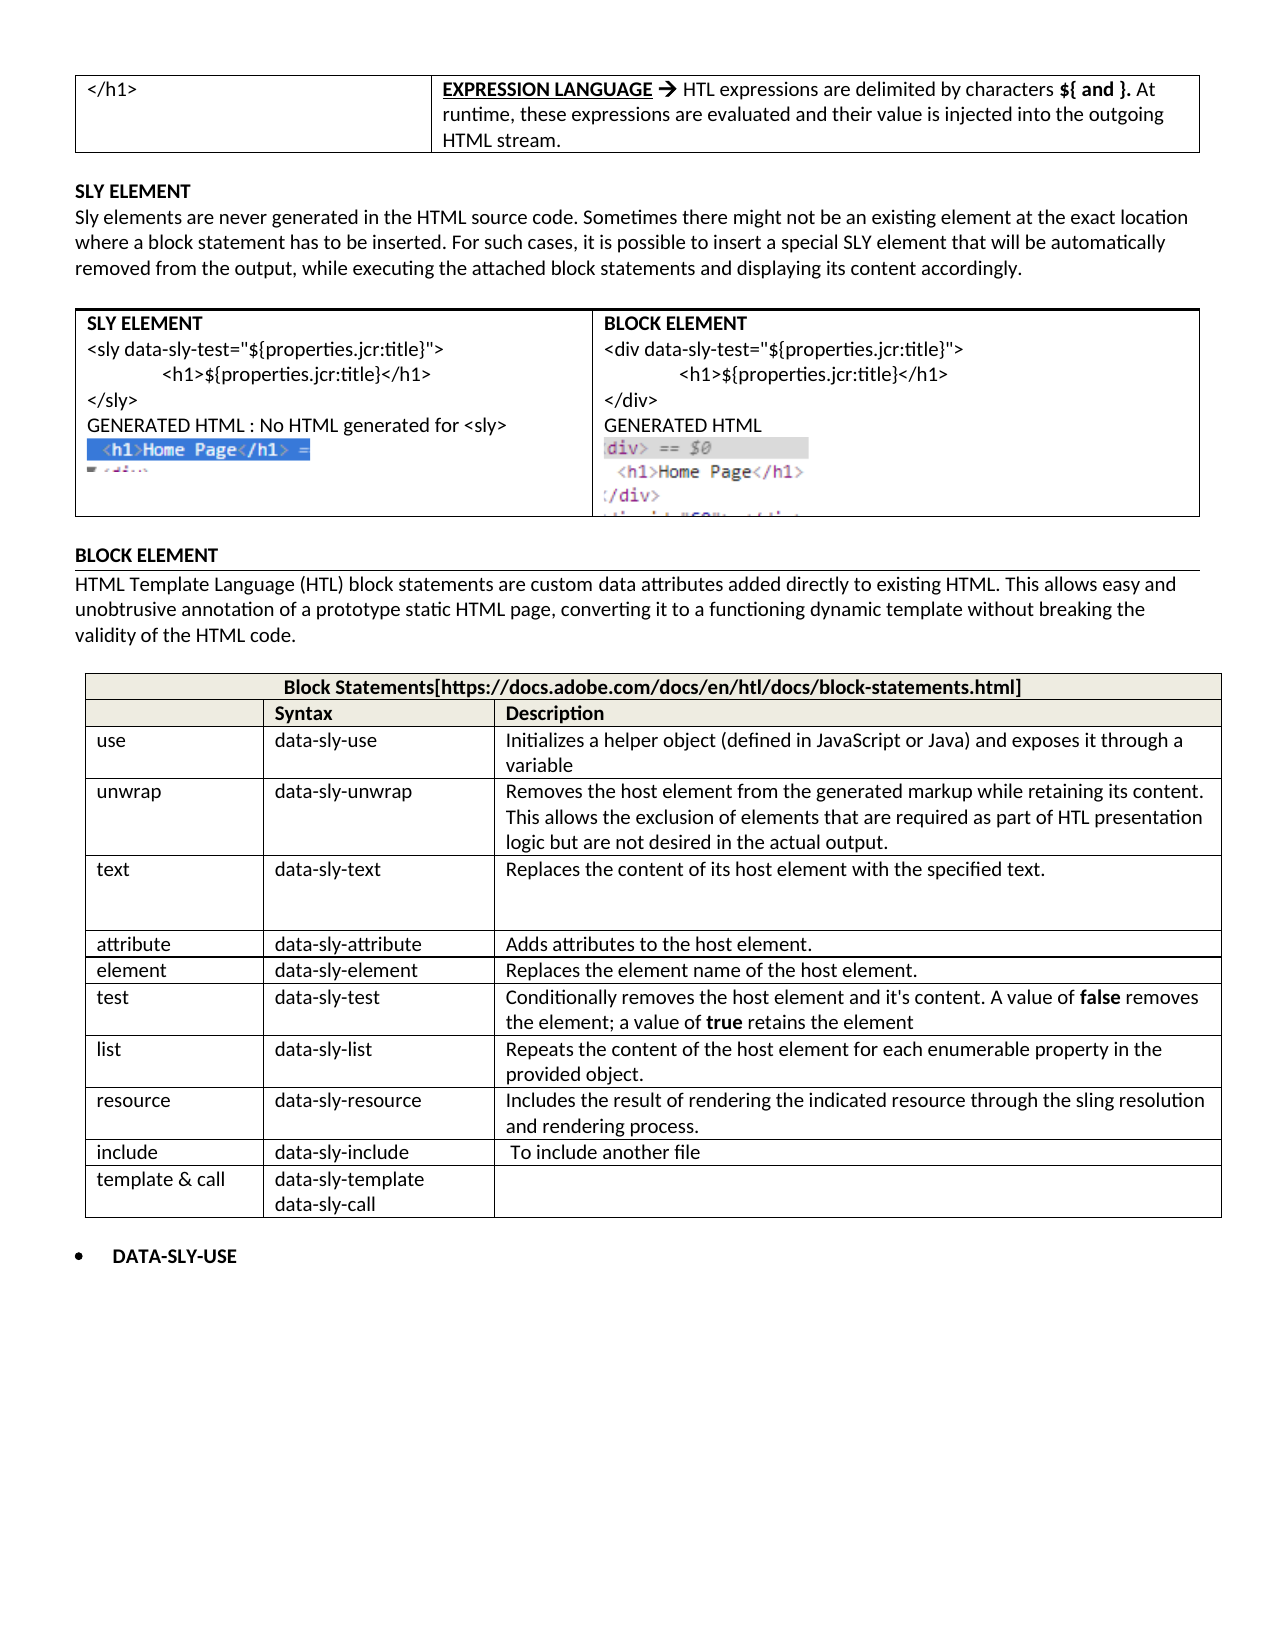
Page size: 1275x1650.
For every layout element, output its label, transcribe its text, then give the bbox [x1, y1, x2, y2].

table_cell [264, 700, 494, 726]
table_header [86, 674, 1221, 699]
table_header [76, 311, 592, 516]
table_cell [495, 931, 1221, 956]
text HTML Template Language (HTL) block statements are custom data attributes added directly to existing HTML. This allows easy and unobtrusive annotation of a prototype static HTML page, converting it to a functioning dynamic template without breaking the validity of the HTML code. [75, 571, 1200, 647]
list DATA-SLY-USE [75, 1243, 1200, 1269]
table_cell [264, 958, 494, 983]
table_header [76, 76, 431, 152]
picture [603, 437, 809, 516]
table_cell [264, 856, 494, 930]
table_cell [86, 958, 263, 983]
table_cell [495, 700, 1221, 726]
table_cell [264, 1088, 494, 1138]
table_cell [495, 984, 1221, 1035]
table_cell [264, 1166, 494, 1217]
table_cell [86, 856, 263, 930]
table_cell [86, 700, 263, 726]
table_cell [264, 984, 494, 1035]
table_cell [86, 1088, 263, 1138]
picture [86, 437, 311, 472]
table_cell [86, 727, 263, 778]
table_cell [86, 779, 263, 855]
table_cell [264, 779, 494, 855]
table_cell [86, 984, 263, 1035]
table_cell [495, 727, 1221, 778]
text BLOCK ELEMENT [75, 542, 1200, 570]
text Sly elements are never generated in the HTML source code. Sometimes there might not be an existing element at the exact location where a block statement has to be inserted. For such cases, it is possible to insert a special SLY element that will be automatically removed from the output, while executing the attached block statements and displaying its content accordingly. [75, 204, 1200, 280]
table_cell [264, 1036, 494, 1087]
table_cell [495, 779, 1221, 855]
text SLY ELEMENT [75, 179, 1200, 204]
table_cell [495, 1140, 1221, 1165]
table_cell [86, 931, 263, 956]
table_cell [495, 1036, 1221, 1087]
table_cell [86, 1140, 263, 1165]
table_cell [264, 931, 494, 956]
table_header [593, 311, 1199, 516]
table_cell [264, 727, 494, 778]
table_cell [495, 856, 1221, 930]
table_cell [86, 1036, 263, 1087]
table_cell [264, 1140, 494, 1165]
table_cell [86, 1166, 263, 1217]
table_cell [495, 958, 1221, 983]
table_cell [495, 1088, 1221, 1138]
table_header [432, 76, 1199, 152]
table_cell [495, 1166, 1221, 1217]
